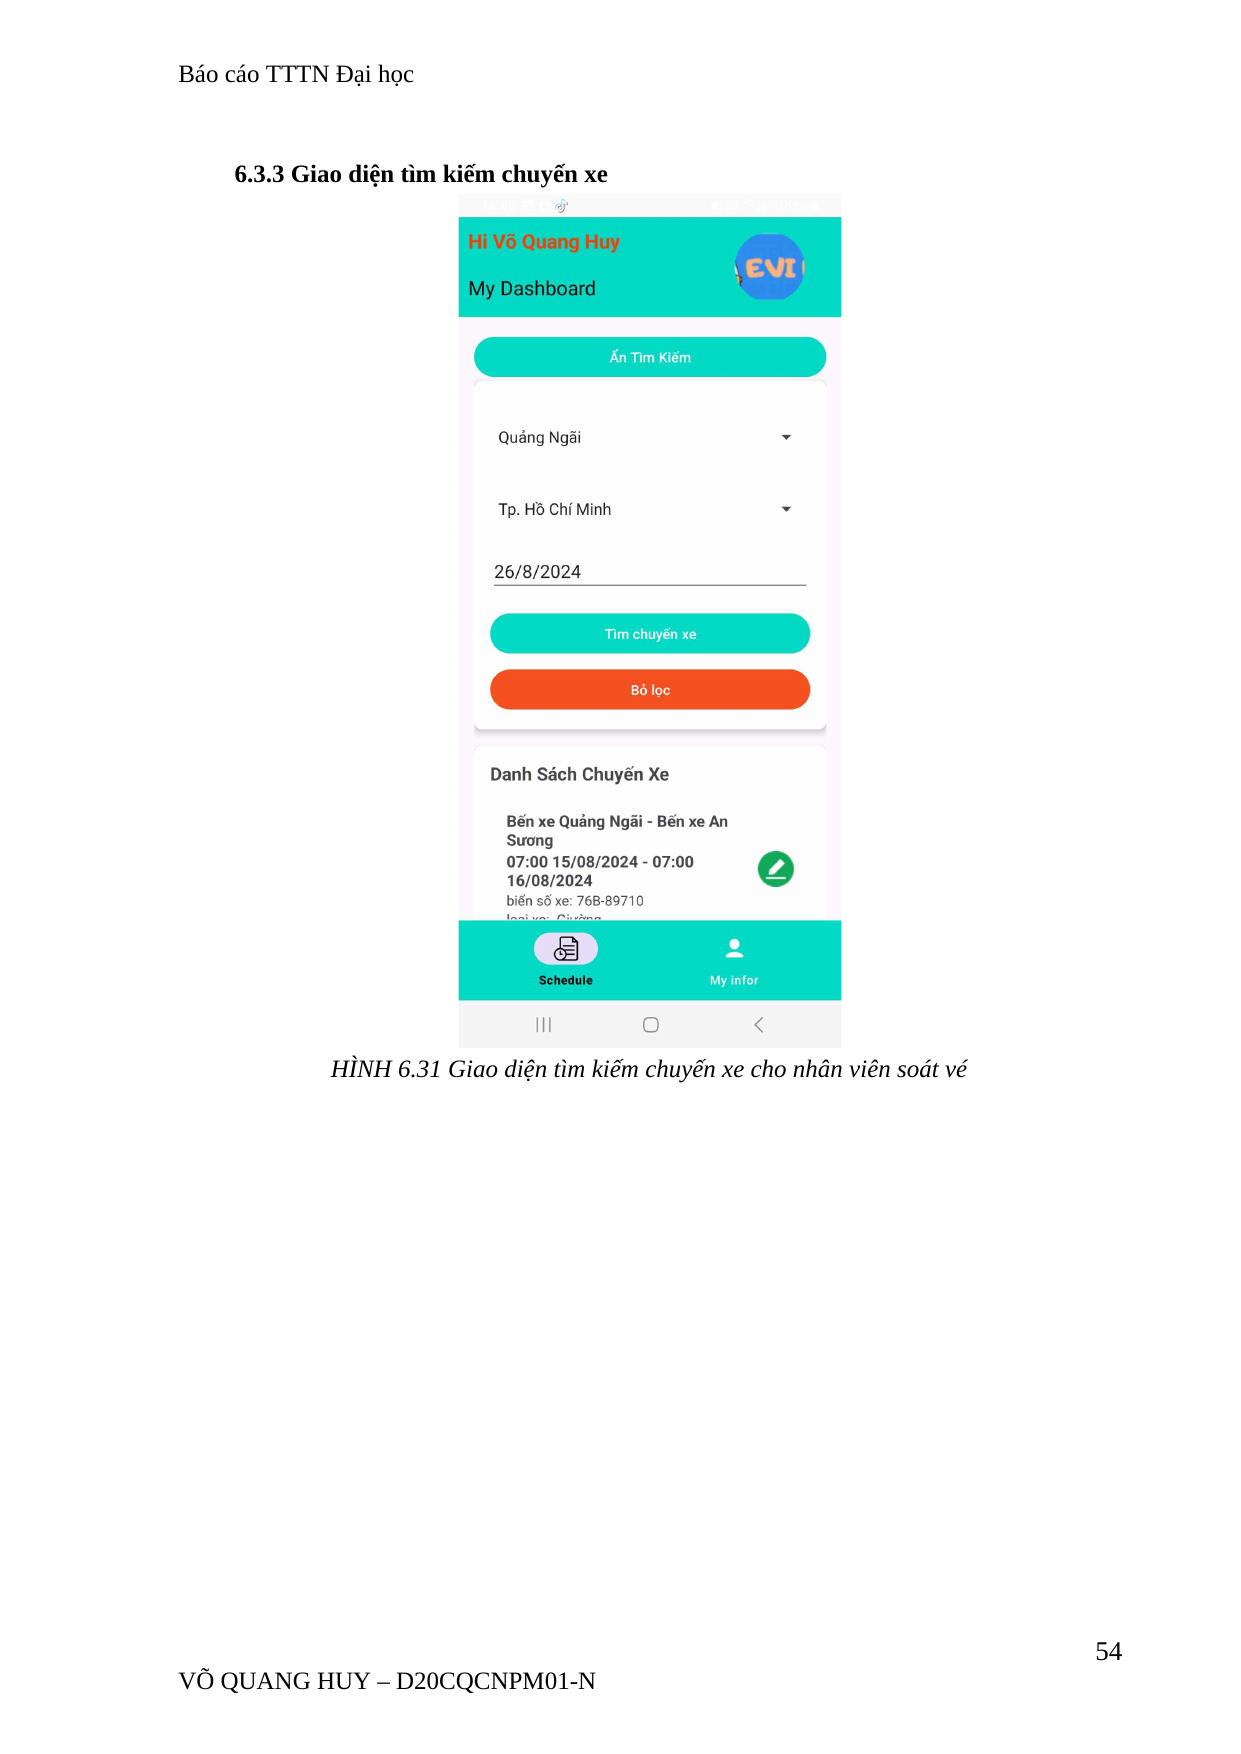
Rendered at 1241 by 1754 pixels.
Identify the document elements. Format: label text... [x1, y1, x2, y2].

picture [458, 194, 842, 1048]
text 6.3.3 Giao diện tìm kiếm chuyến xe [216, 159, 1122, 188]
text HÌNH 6.31 Giao diện tìm kiếm chuyến xe cho nhân viên soát vé [178, 1054, 1122, 1083]
